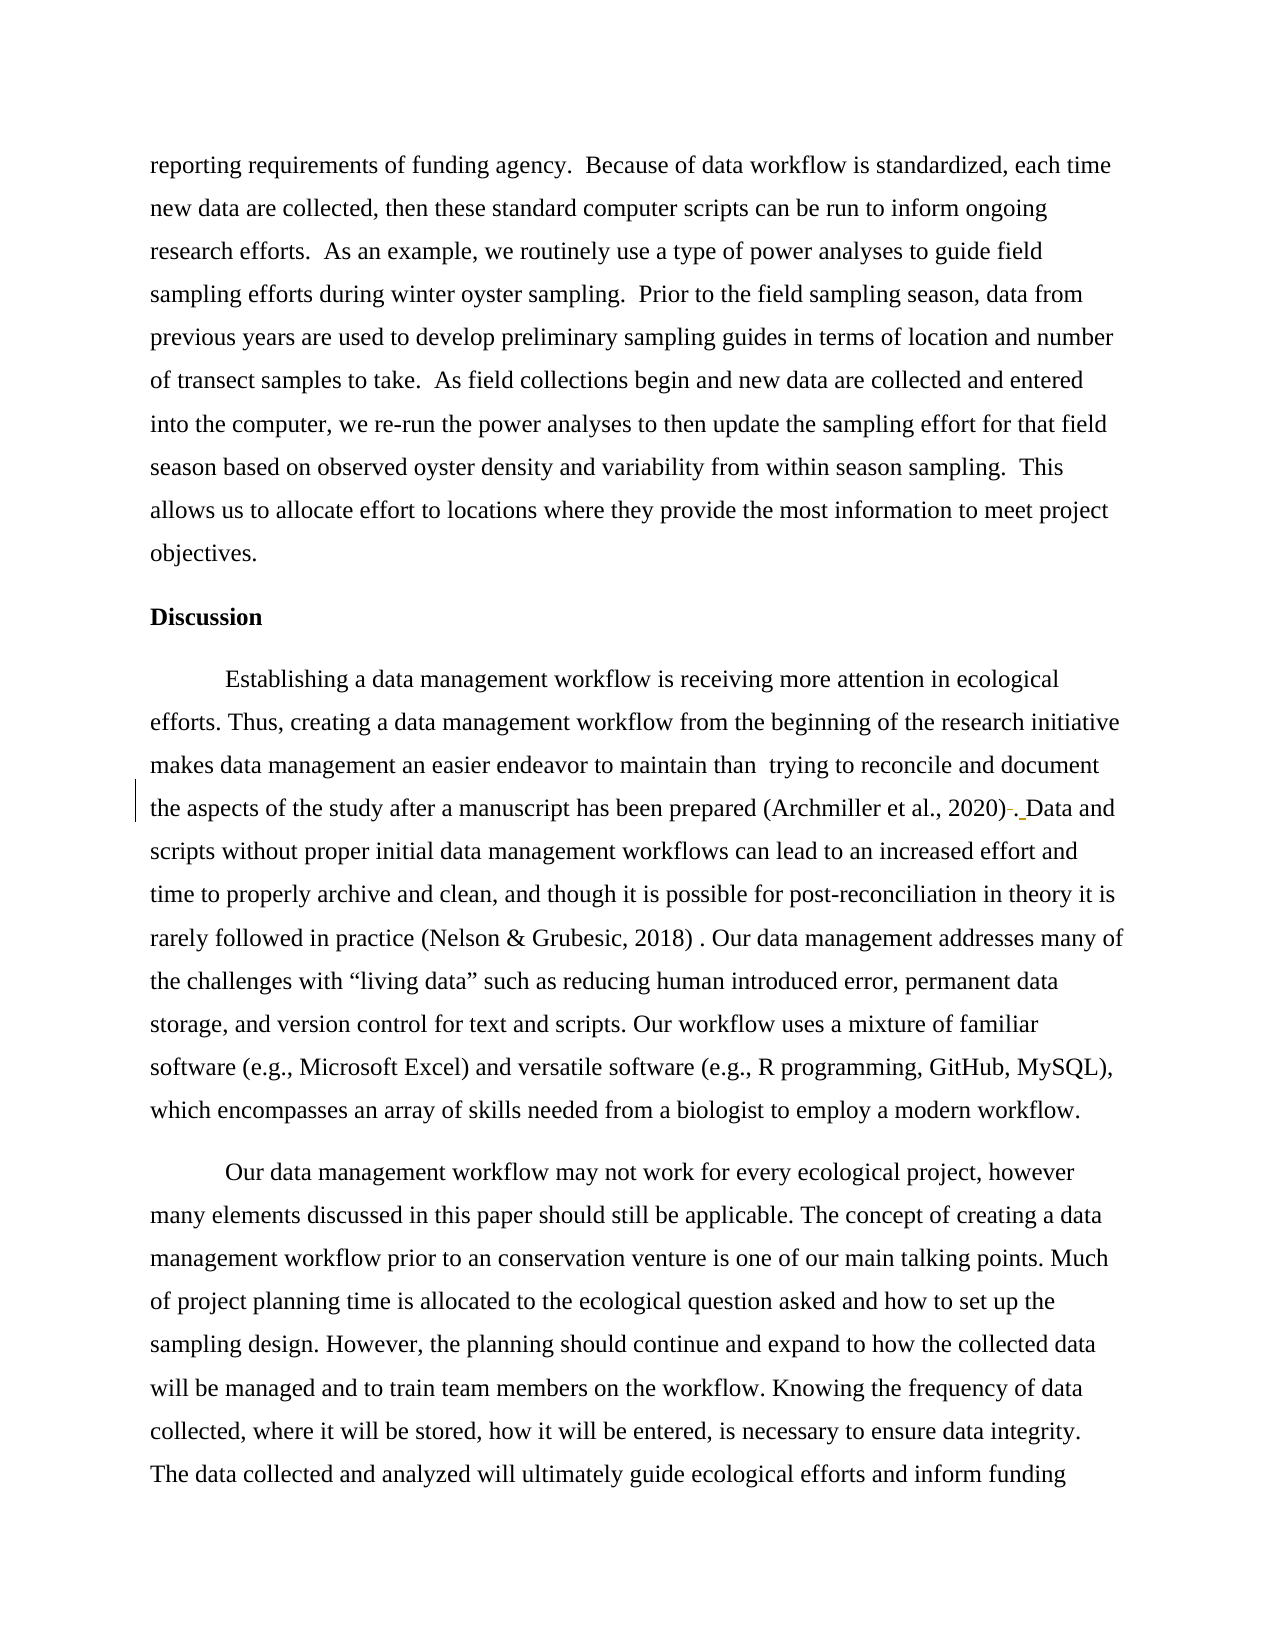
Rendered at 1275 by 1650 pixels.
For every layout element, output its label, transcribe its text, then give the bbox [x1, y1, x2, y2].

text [150, 1157, 1125, 1488]
text Establishing a data management workflow is receiving more attention in ecological efforts. Thus, creating a data management workflow from the beginning of the research initiative makes data management an easier endeavor to maintain than trying to reconcile and document the aspects of the study after a manuscript has been prepared .Data and scripts without proper initial data management workflows can lead to an increased effort and time to properly archive and clean, and though it is possible for post-reconciliation in theory it is rarely followed in practice . Our data management addresses many of the challenges with “living data” such as reducing human introduced error, permanent data storage, and version control for text and scripts. Our workflow uses a mixture of familiar software (e.g., Microsoft Excel) and versatile software (e.g., R programming, GitHub, MySQL), which encompasses an array of skills needed from a biologist to employ a modern workflow. [150, 664, 1125, 1124]
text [150, 150, 1125, 567]
subtitle Discussion [150, 602, 1125, 631]
